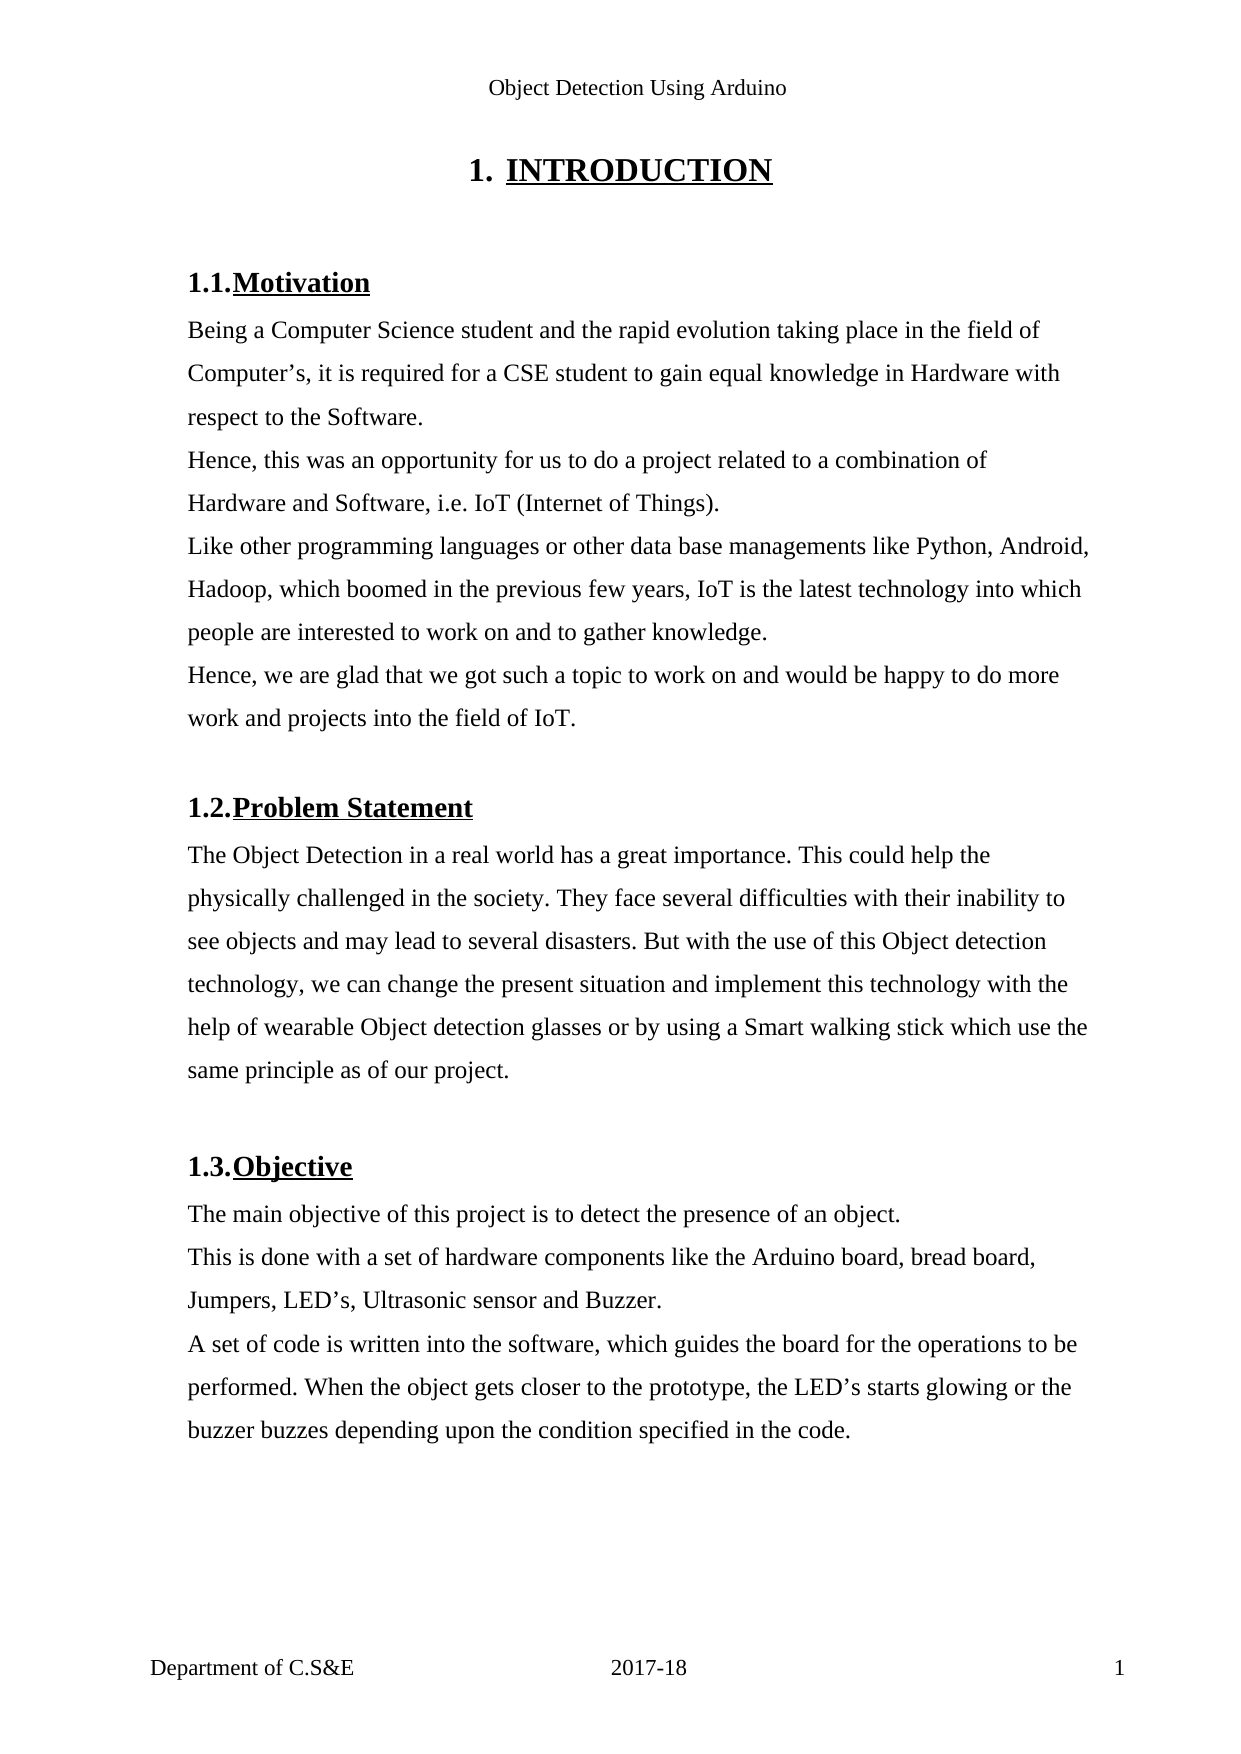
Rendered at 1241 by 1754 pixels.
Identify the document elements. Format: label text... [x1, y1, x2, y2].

text The main objective of this project is to detect the presence of an object. [187, 1199, 1090, 1228]
text Hence, we are glad that we got such a topic to work on and would be happy to do more work and projects into the field of IoT. [187, 660, 1090, 732]
text Being a Computer Science student and the rapid evolution taking place in the field of Computer’s, it is required for a CSE student to gain equal knowledge in Hardware with respect to the Software. [187, 315, 1090, 430]
text Hence, this was an opportunity for us to do a project related to a combination of Hardware and Software, i.e. IoT (Internet of Things). [187, 445, 1090, 517]
text The Object Detection in a real world has a great importance. This could help the physically challenged in the society. They face several difficulties with their inability to see objects and may lead to several disasters. But with the use of this Object detection technology, we can change the present situation and implement this technology with the help of wearable Object detection glasses or by using a Smart walking stick which use the same principle as of our project. [187, 840, 1090, 1084]
list Motivation [187, 265, 1090, 298]
text A set of code is written into the software, which guides the board for the operations to be performed. When the object gets closer to the prototype, the LED’s starts glowing or the buzzer buzzes depending upon the condition specified in the code. [187, 1329, 1090, 1444]
text This is done with a set of hardware components like the Arduino board, bread board, Jumpers, LED’s, Ultrasonic sensor and Buzzer. [187, 1242, 1090, 1314]
list INTRODUCTION [150, 150, 1090, 188]
list Problem Statement [187, 790, 1090, 823]
list Objective [187, 1149, 1090, 1183]
text Like other programming languages or other data base managements like Python, Android, Hadoop, which boomed in the previous few years, IoT is the latest technology into which people are interested to work on and to gather knowledge. [187, 531, 1090, 646]
